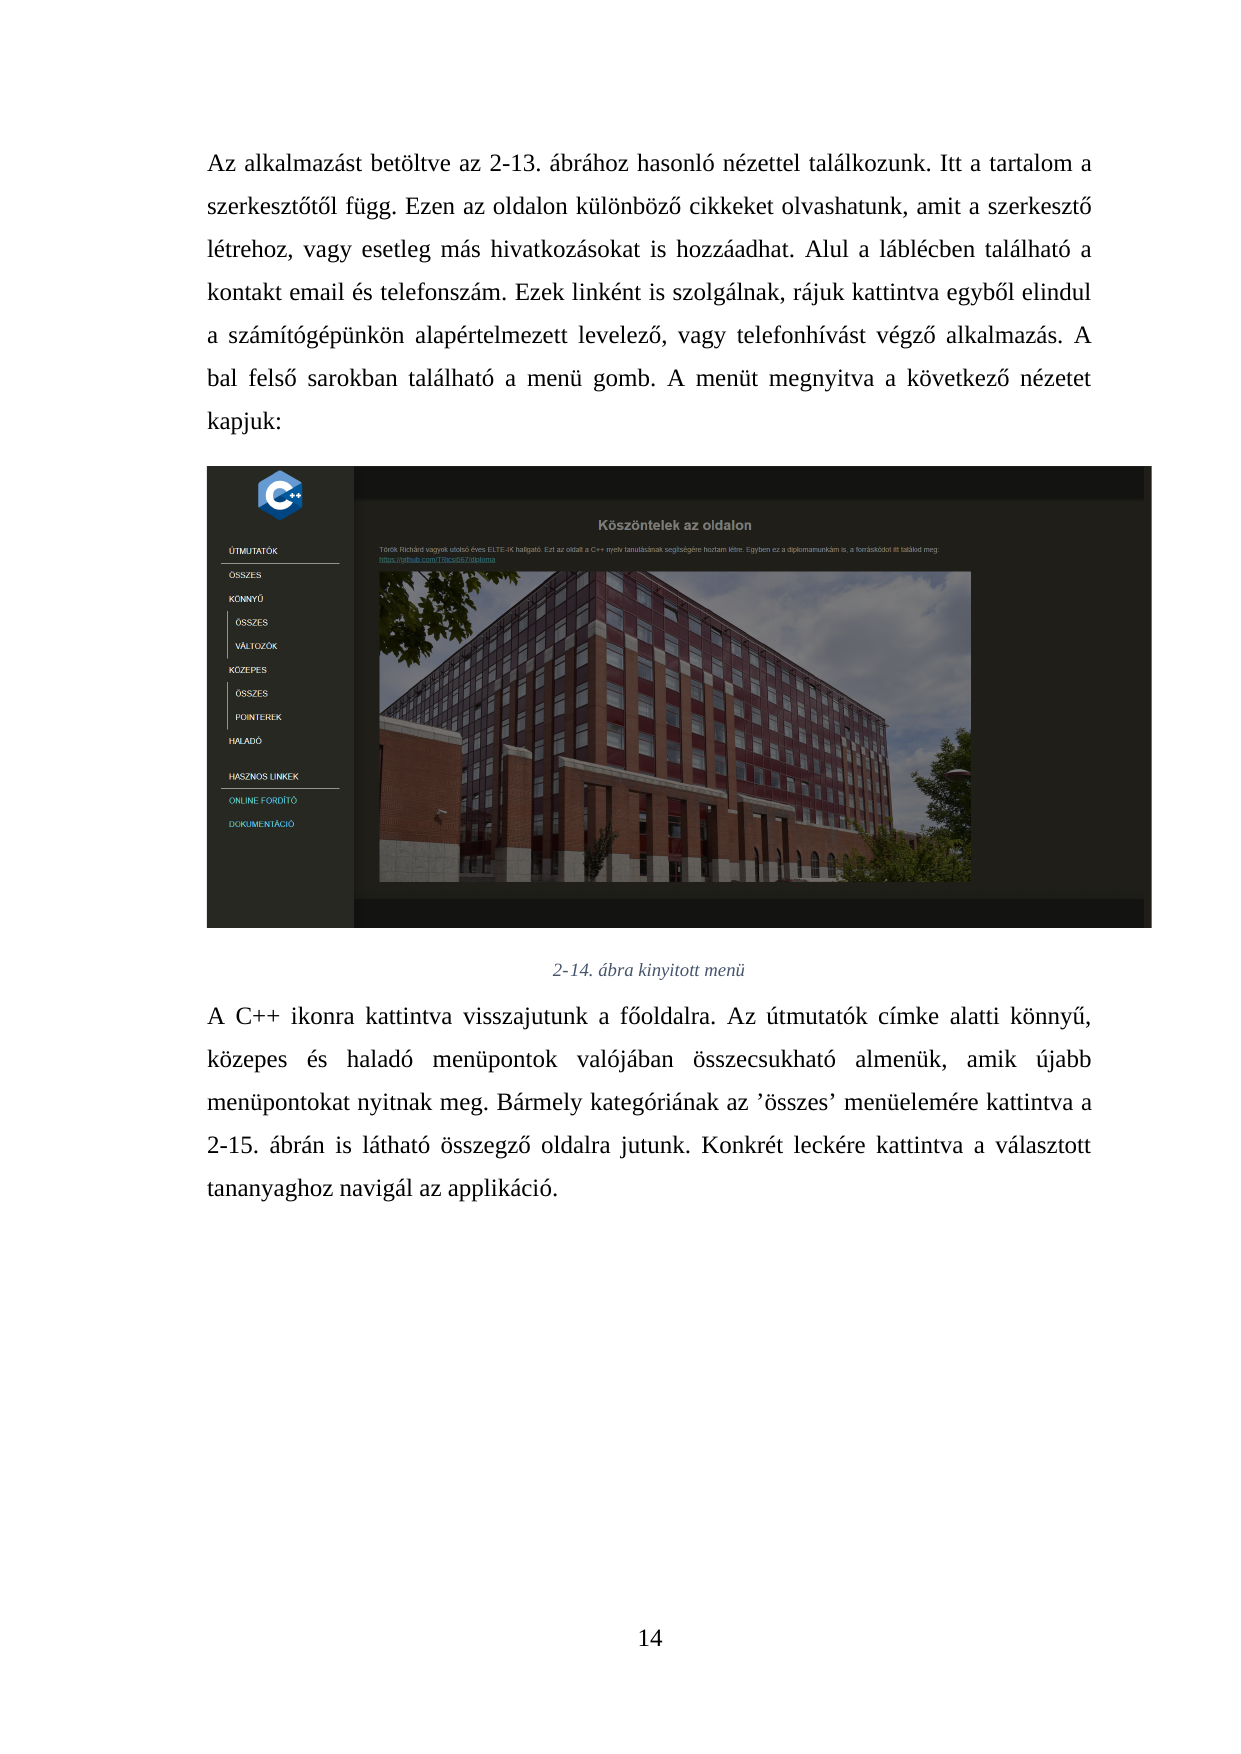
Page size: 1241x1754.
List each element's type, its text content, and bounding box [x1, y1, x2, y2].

text A C++ ikonra kattintva visszajutunk a főoldalra. Az útmutatók címke alatti könnyű, közepes és haladó menüpontok valójában összecsukható almenük, amik újabb menüpontokat nyitnak meg. Bármely kategóriának az ’összes’ menüelemére kattintva a 2-15. ábrán is látható összegző oldalra jutunk. Konkrét leckére kattintva a választott tananyaghoz navigál az applikáció. [207, 1001, 1092, 1202]
text 2-14. ábra kinyitott menü [207, 958, 1092, 980]
picture [206, 466, 1152, 928]
text Az alkalmazást betöltve az 2-13. ábrához hasonló nézettel találkozunk. Itt a tartalom a szerkesztőtől függ. Ezen az oldalon különböző cikkeket olvashatunk, amit a szerkesztő létrehoz, vagy esetleg más hivatkozásokat is hozzáadhat. Alul a láblécben található a kontakt email és telefonszám. Ezek linként is szolgálnak, rájuk kattintva egyből elindul a számítógépünkön alapértelmezett levelező, vagy telefonhívást végző alkalmazás. A bal felső sarokban található a menü gomb. A menüt megnyitva a következő nézetet kapjuk: [207, 148, 1092, 435]
